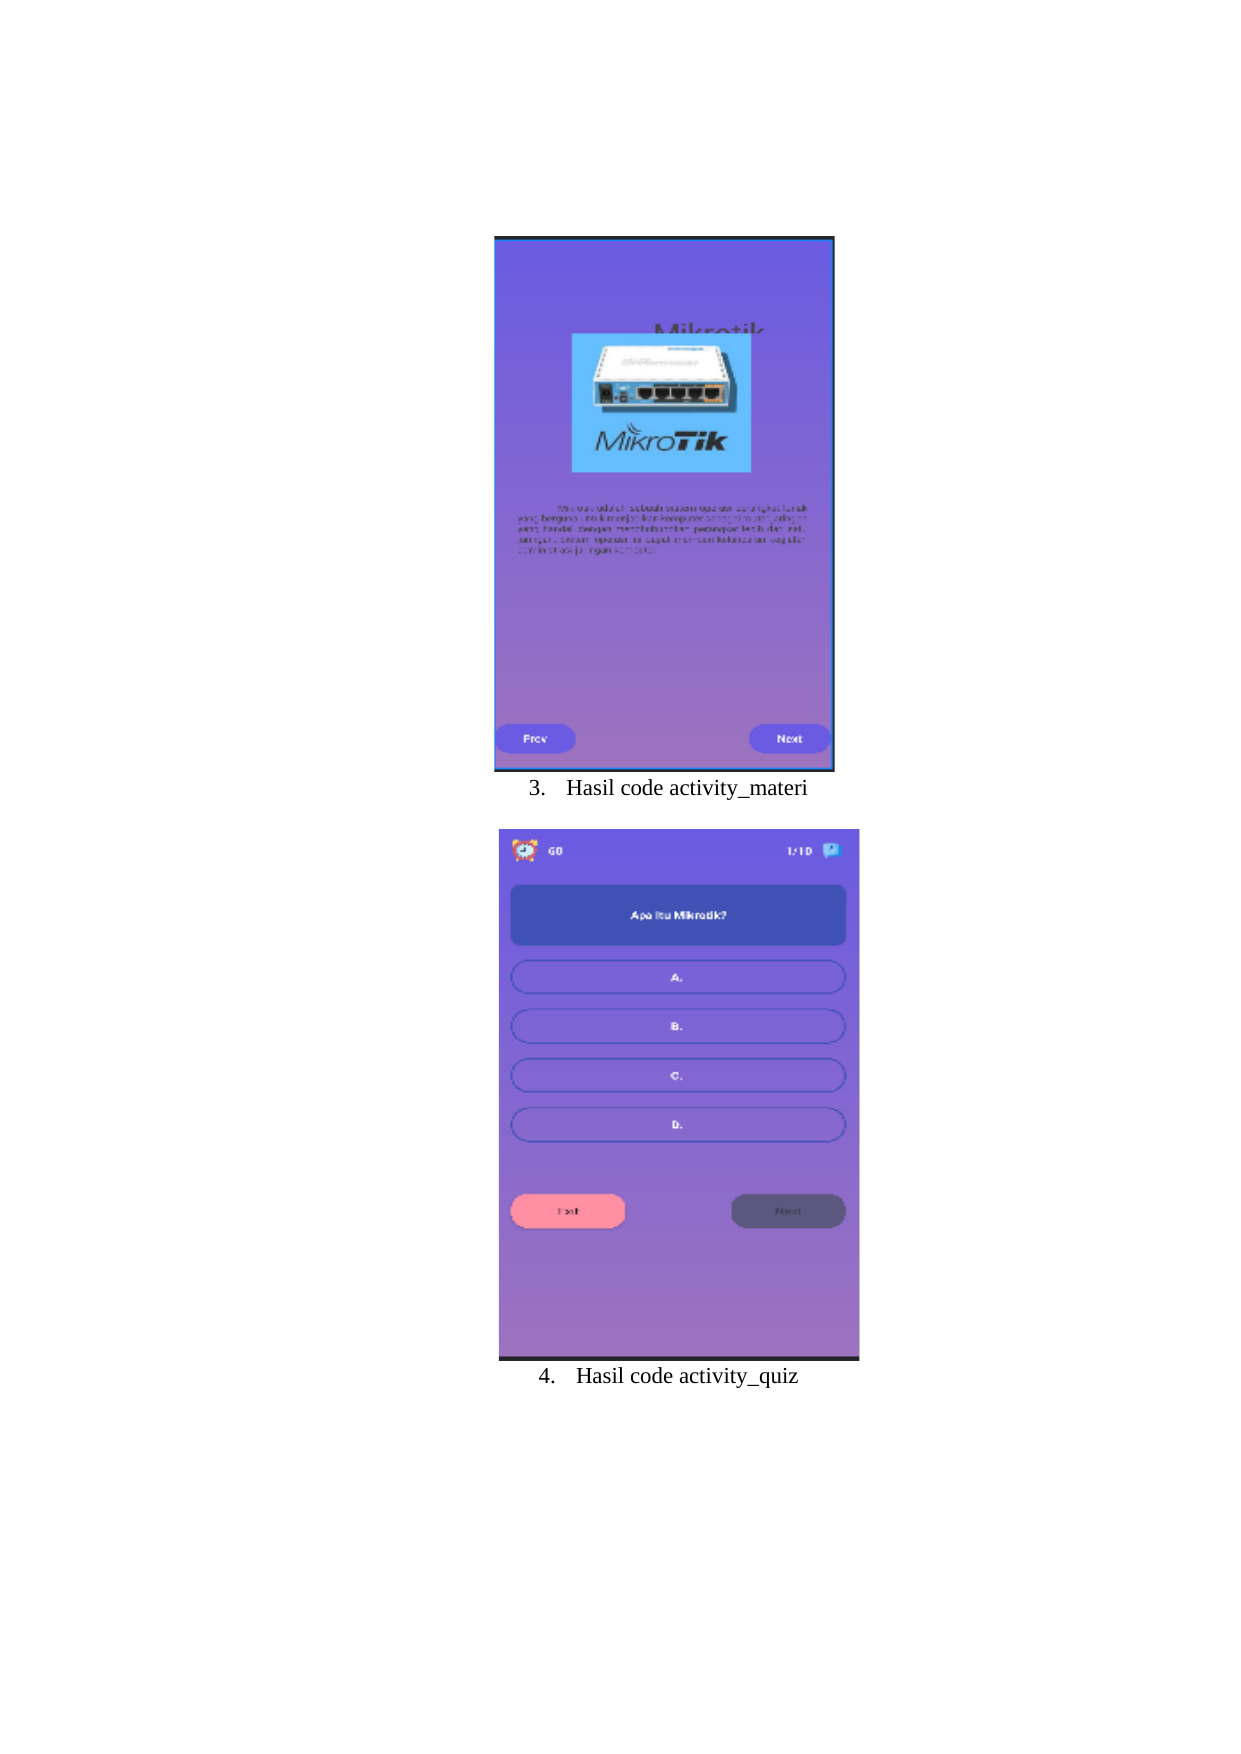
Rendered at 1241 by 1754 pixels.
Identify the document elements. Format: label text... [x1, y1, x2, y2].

picture [498, 829, 860, 1361]
list Hasil code activity_materi [274, 773, 1063, 800]
list Hasil code activity_quiz [274, 1362, 1063, 1388]
picture [494, 236, 835, 772]
